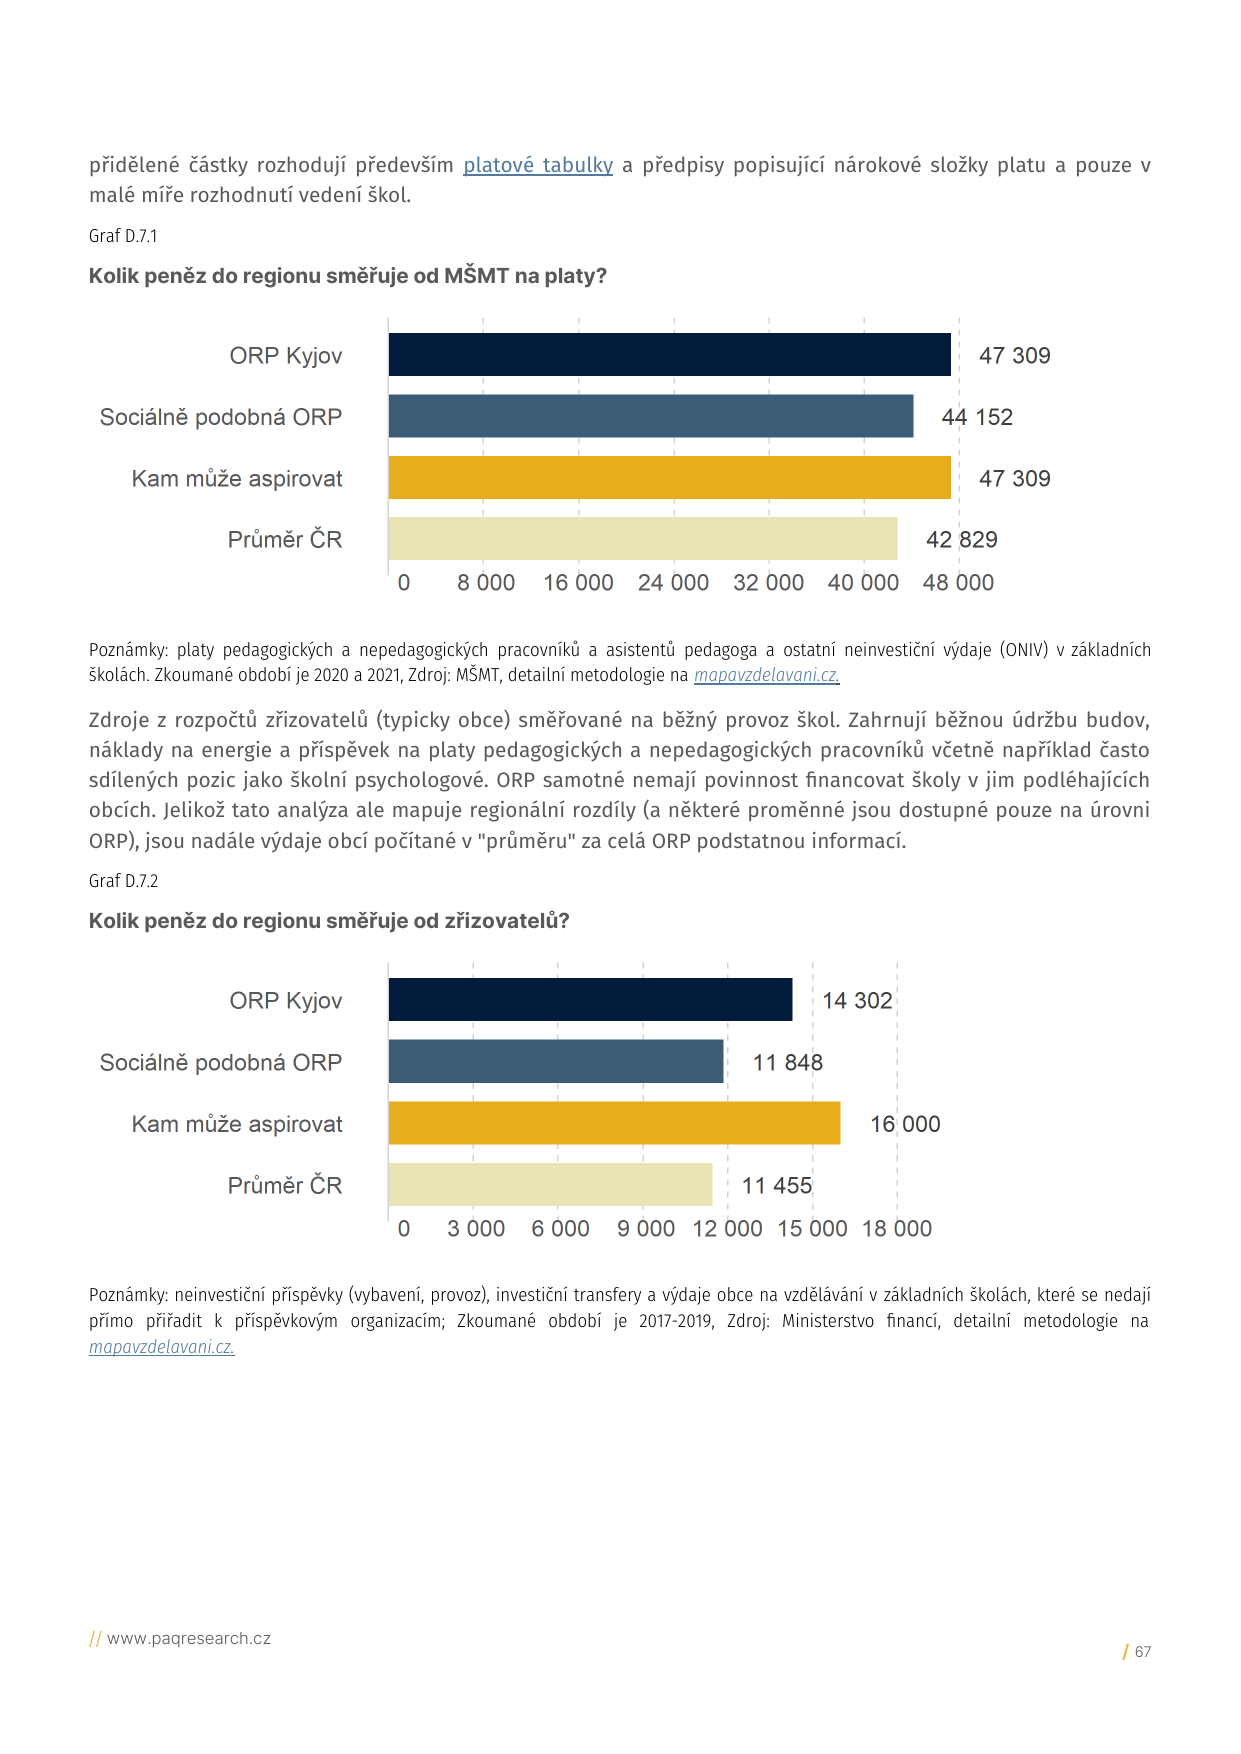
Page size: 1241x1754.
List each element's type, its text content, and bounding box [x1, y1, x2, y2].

picture [88, 290, 1139, 622]
picture [88, 935, 1139, 1268]
text Graf D.7.1 [89, 225, 1152, 247]
text Kolik peněz do regionu směřuje od MŠMT na platy? [89, 263, 1152, 288]
text Poznámky: platy pedagogických a nepedagogických pracovníků a asistentů pedagoga a ostatní neinvestiční výdaje (ONIV) v základních školách. Zkoumané období je 2020 a 2021, Zdroj: MŠMT, detailní metodologie na mapavzdelavani.cz. [89, 638, 1152, 687]
text Zdroje z rozpočtů zřizovatelů (typicky obce) směřované na běžný provoz škol. Zahrnují běžnou údržbu budov, náklady na energie a příspěvek na platy pedagogických a nepedagogických pracovníků včetně například často sdílených pozic jako školní psychologové. ORP samotné nemají povinnost financovat školy v jim podléhajících obcích. Jelikož tato analýza ale mapuje regionální rozdíly (a některé proměnné jsou dostupné pouze na úrovni ORP), jsou nadále výdaje obcí počítané v "průměru" za celá ORP podstatnou informací. [89, 703, 1152, 854]
text Kolik peněz do regionu směřuje od zřizovatelů? [89, 909, 1152, 934]
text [89, 148, 1152, 208]
text Poznámky: neinvestiční příspěvky (vybavení, provoz), investiční transfery a výdaje obce na vzdělávání v základních školách, které se nedají přímo přiřadit k příspěvkovým organizacím; Zkoumané období je 2017-2019, Zdroj: Ministerstvo financí, detailní metodologie na mapavzdelavani.cz. [89, 1284, 1152, 1358]
text Graf D.7.2 [89, 870, 1152, 893]
